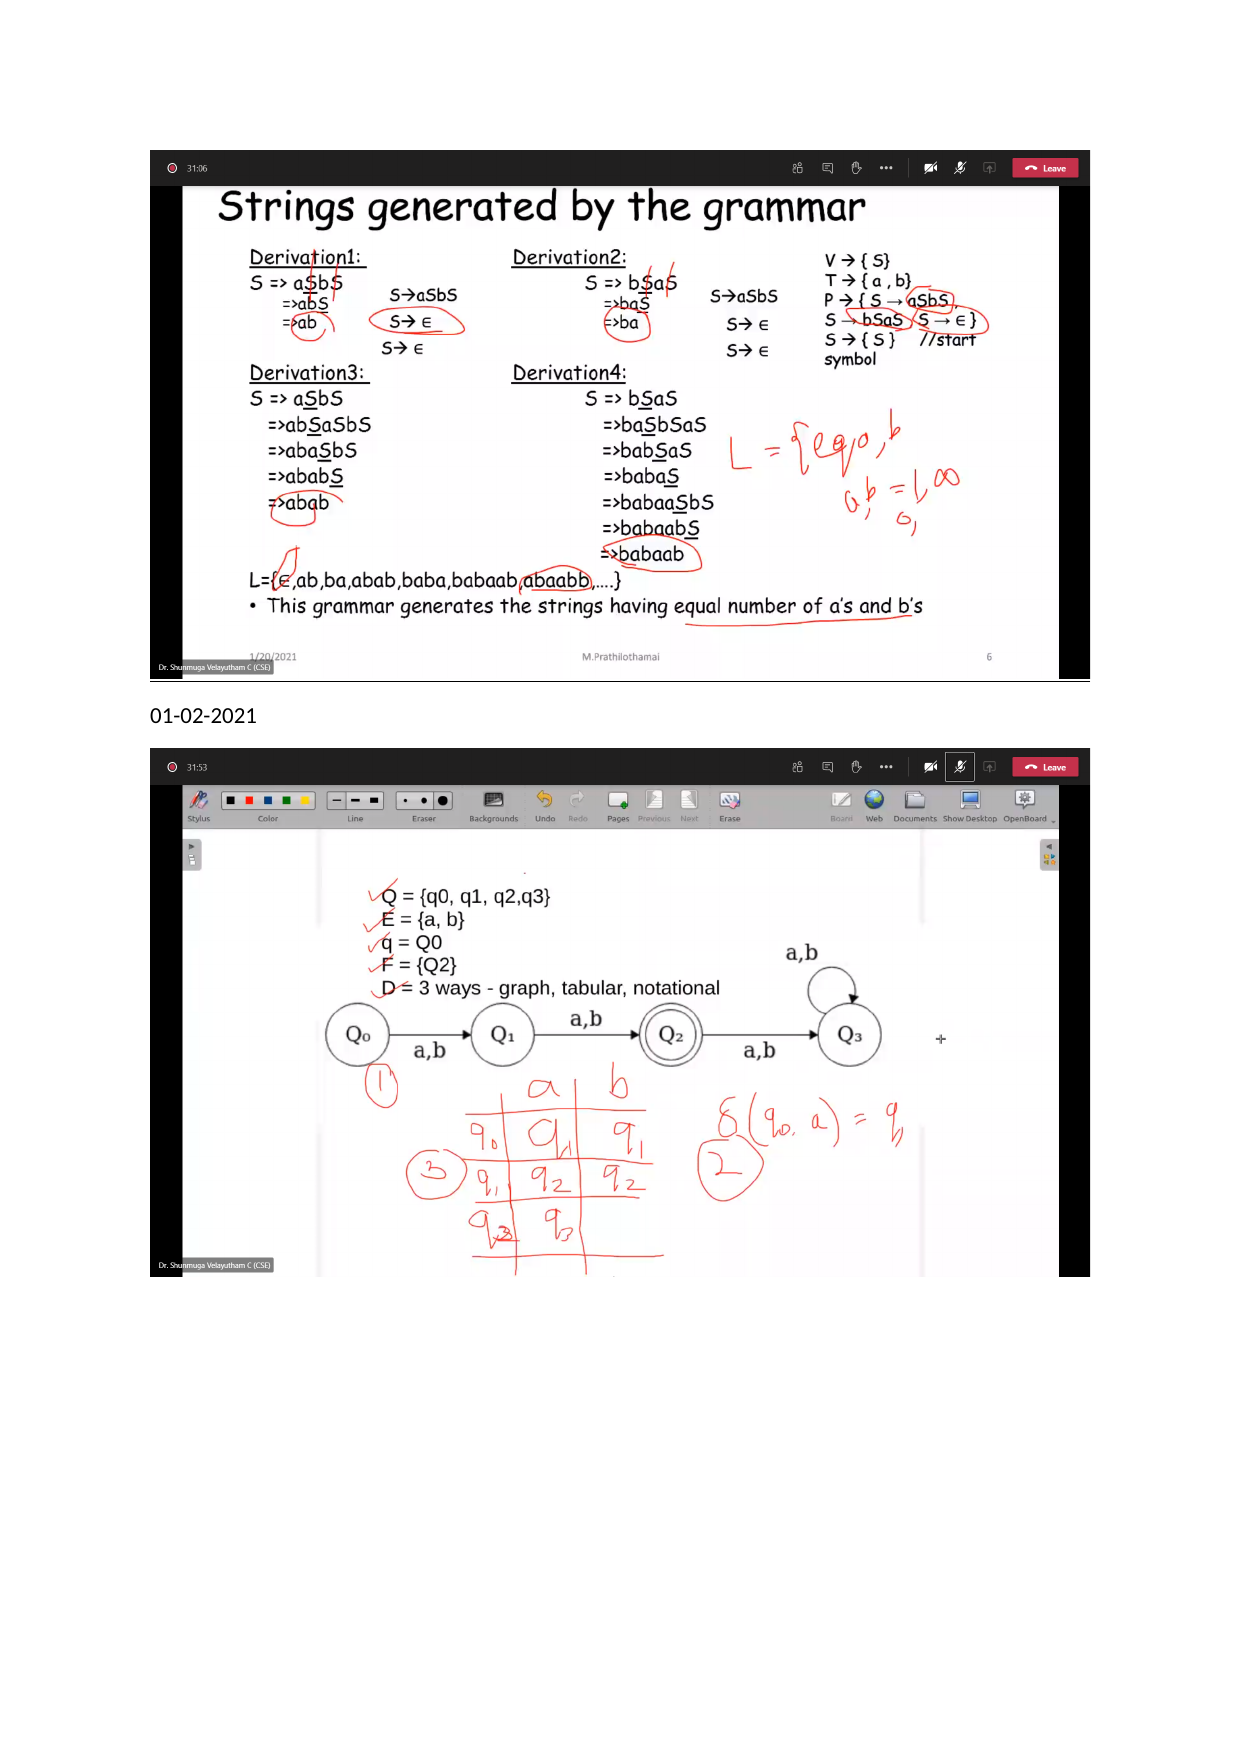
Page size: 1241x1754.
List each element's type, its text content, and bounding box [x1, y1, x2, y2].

picture [150, 748, 1091, 1277]
picture [150, 150, 1091, 679]
text 01-02-2021 [150, 701, 1090, 729]
